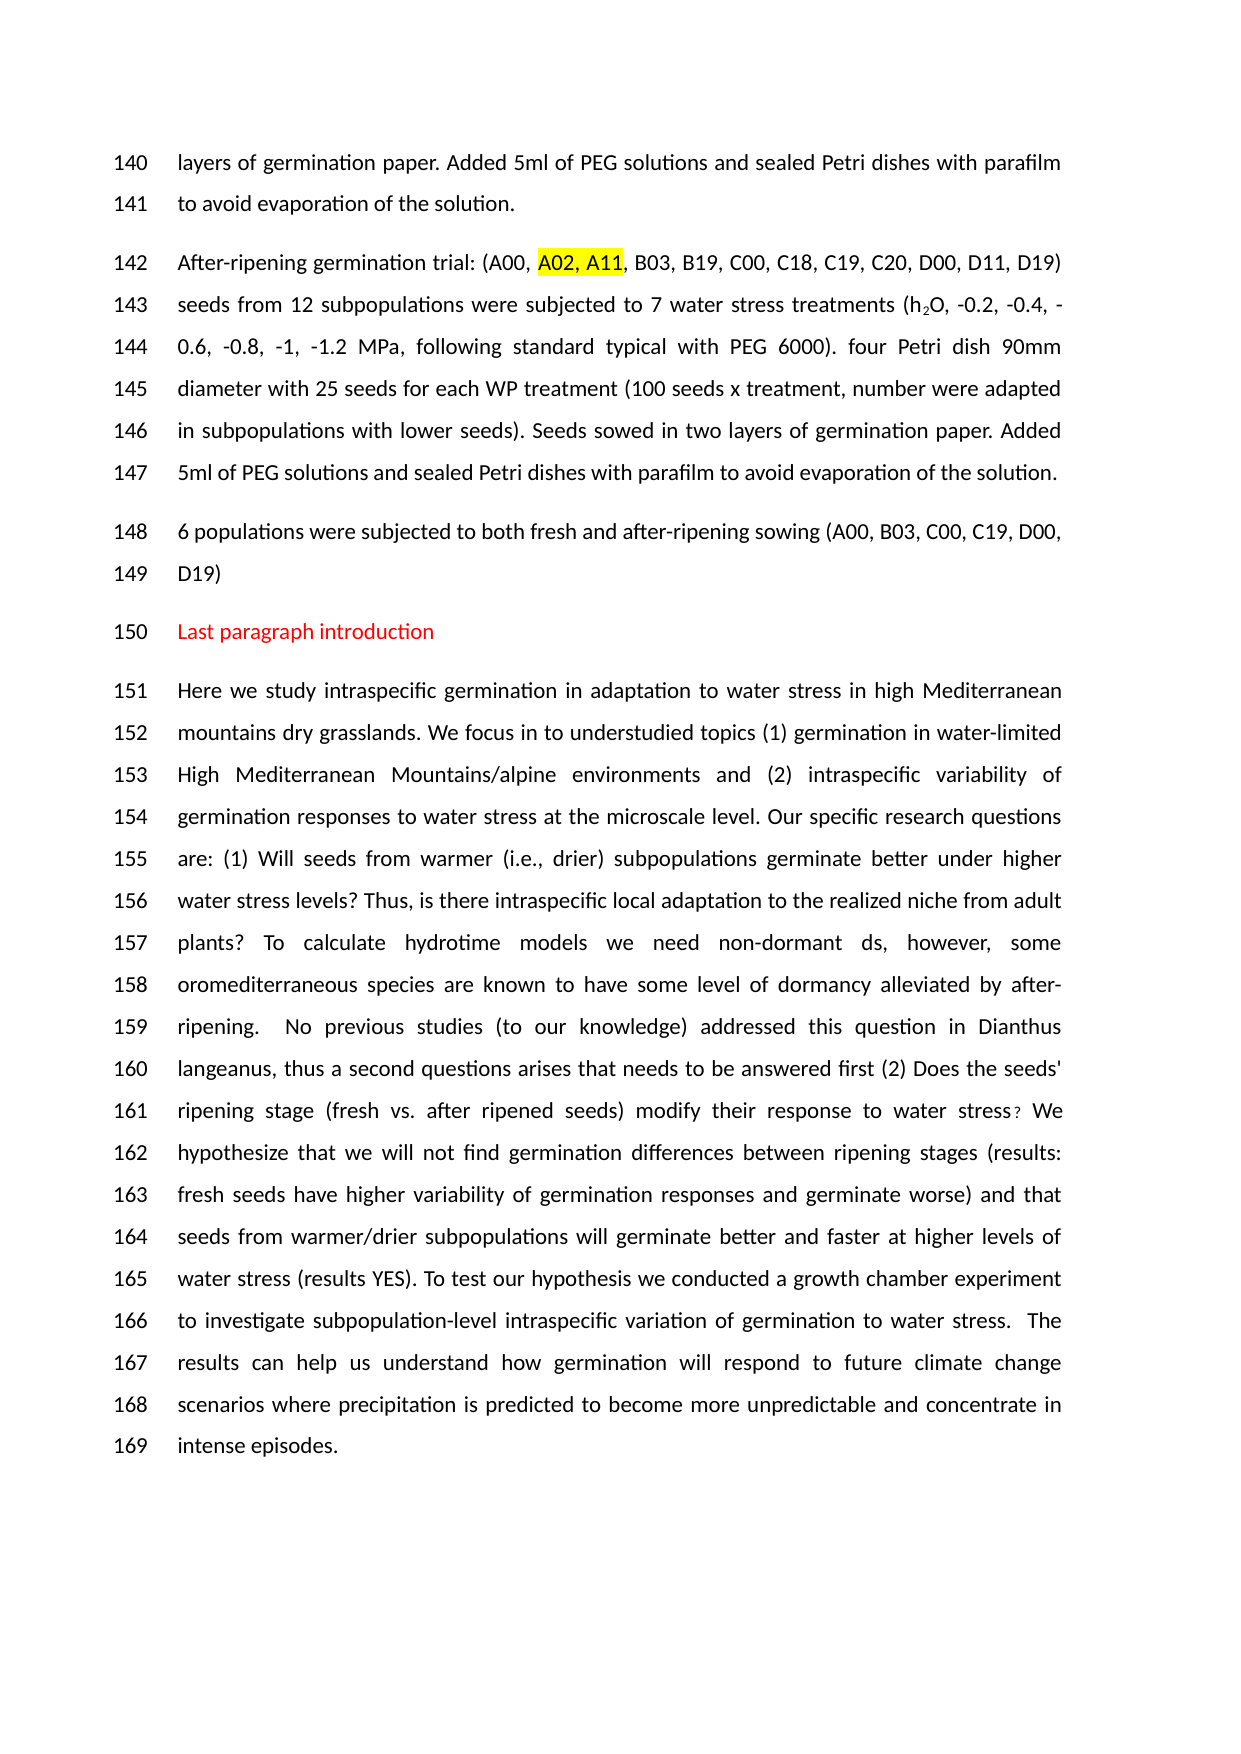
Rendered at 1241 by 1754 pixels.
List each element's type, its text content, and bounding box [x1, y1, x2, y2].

text Last paragraph introduction [177, 617, 1063, 645]
text After-ripening germination trial: (A00, A02, A11, B03, B19, C00, C18, C19, C20, D00, D11, D19) seeds from 12 subpopulations were subjected to 7 water stress treatments (h2O, -0.2, -0.4, -0.6, -0.8, -1, -1.2 MPa, following standard typical with PEG 6000). four Petri dish 90mm diameter with 25 seeds for each WP treatment (100 seeds x treatment, number were adapted in subpopulations with lower seeds). Seeds sowed in two layers of germination paper. Added 5ml of PEG solutions and sealed Petri dishes with parafilm to avoid evaporation of the solution. [177, 248, 1063, 486]
text Here we study intraspecific germination in adaptation to water stress in high Mediterranean mountains dry grasslands. We focus in to understudied topics (1) germination in water-limited High Mediterranean Mountains/alpine environments and (2) intraspecific variability of germination responses to water stress at the microscale level. Our specific research questions are: (1) Will seeds from warmer (i.e., drier) subpopulations germinate better under higher water stress levels? Thus, is there intraspecific local adaptation to the realized niche from adult plants? To calculate hydrotime models we need non-dormant ds, however, some oromediterraneous species are known to have some level of dormancy alleviated by after-ripening. No previous studies (to our knowledge) addressed this question in Dianthus langeanus, thus a second questions arises that needs to be answered first (2) Does the seeds' ripening stage (fresh vs. after ripened seeds) modify their response to water stress? We hypothesize that we will not find germination differences between ripening stages (results: fresh seeds have higher variability of germination responses and germinate worse) and that seeds from warmer/drier subpopulations will germinate better and faster at higher levels of water stress (results YES). To test our hypothesis we conducted a growth chamber experiment to investigate subpopulation-level intraspecific variation of germination to water stress. The results can help us understand how germination will respond to future climate change scenarios where precipitation is predicted to become more unpredictable and concentrate in intense episodes. [177, 676, 1063, 1460]
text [177, 148, 1063, 218]
text 6 populations were subjected to both fresh and after-ripening sowing (A00, B03, C00, C19, D00, D19) [177, 517, 1063, 587]
